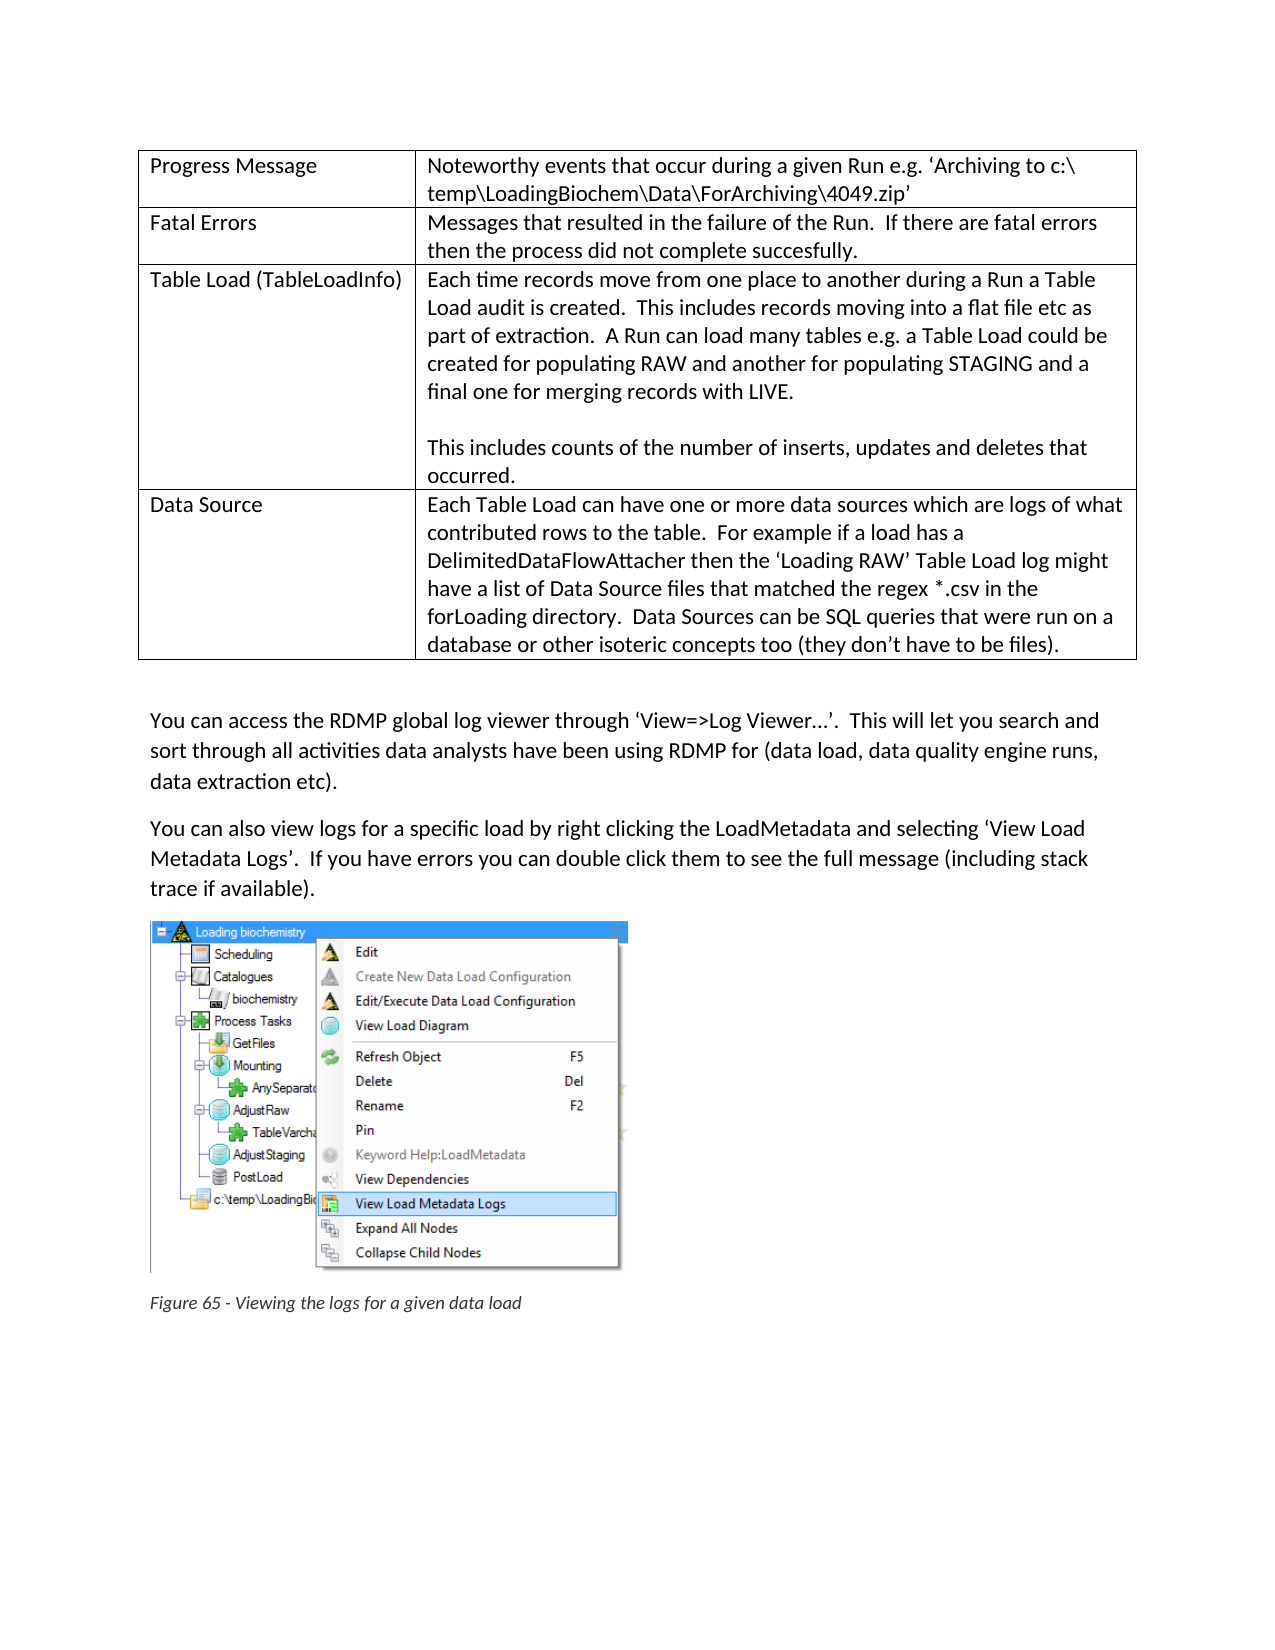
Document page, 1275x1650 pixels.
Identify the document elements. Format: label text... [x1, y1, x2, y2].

picture [150, 921, 629, 1273]
table_cell Each Table Load can have one or more data sources which are logs of what contributed rows to the table. For example if a load has a DelimitedDataFlowAttacher then the ‘Loading RAW’ Table Load log might have a list of Data Source files that matched the regex *.csv in the forLoading directory. Data Sources can be SQL queries that were run on a database or other isoteric concepts too (they don’t have to be files). [416, 490, 1136, 658]
table_cell Progress Message [139, 151, 415, 207]
text You can also view logs for a specific load by right clicking the LoadMetadata and selecting ‘View Load Metadata Logs’. If you have errors you can double click them to see the full message (including stack trace if available). [150, 814, 1125, 902]
table_cell Data Source [139, 490, 415, 658]
table_cell Noteworthy events that occur during a given Run e.g. ‘Archiving to c:\temp\LoadingBiochem\Data\ForArchiving\4049.zip’ [416, 151, 1136, 207]
table_cell Fatal Errors [139, 208, 415, 264]
text You can access the RDMP global log viewer through ‘View=>Log Viewer…’. This will let you search and sort through all activities data analysts have been using RDMP for (data load, data quality engine runs, data extraction etc). [150, 706, 1125, 795]
table_cell Messages that resulted in the failure of the Run. If there are fatal errors then the process did not complete succesfully. [416, 208, 1136, 264]
table_cell Table Load (TableLoadInfo) [139, 265, 415, 489]
text Figure 65 - Viewing the logs for a given data load [150, 1292, 1125, 1314]
table_cell Each time records move from one place to another during a Run a Table Load audit is created. This includes records moving into a flat file etc as part of extraction. A Run can load many tables e.g. a Table Load could be created for populating RAW and another for populating STAGING and a final one for merging records with LIVE. This includes counts of the number of inserts, updates and deletes that occurred. [416, 265, 1136, 489]
